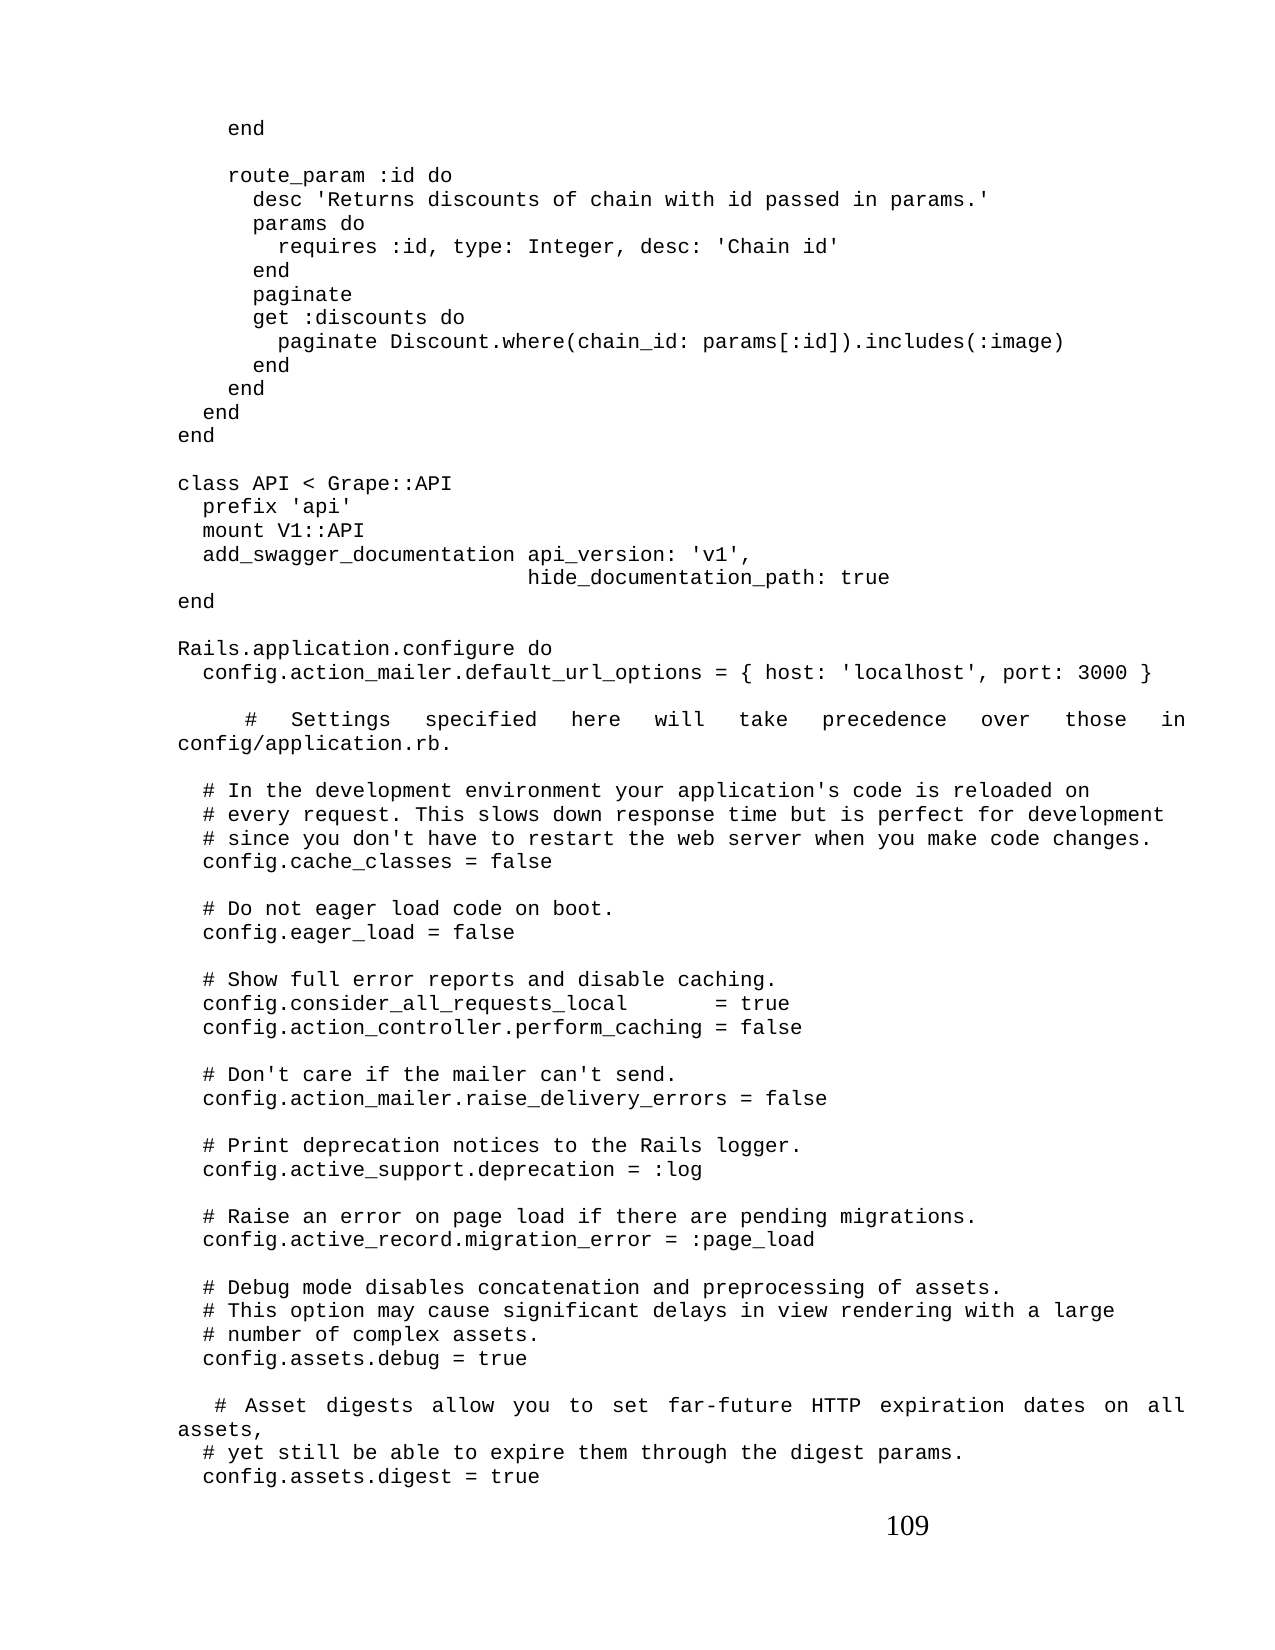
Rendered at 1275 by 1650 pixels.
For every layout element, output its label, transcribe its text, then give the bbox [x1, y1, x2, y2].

text get :discounts do [177, 307, 1186, 331]
text desc 'Returns discounts of chain with id passed in params.' [177, 189, 1186, 213]
text # Show full error reports and disable caching. [177, 969, 1186, 993]
text config.action_mailer.default_url_options = { host: 'localhost', port: 3000 } [177, 662, 1186, 686]
text end [177, 591, 1186, 615]
text end [177, 354, 1186, 378]
text config.active_support.deprecation = :log [177, 1158, 1186, 1182]
text Rails.application.configure do [177, 638, 1186, 662]
text config.action_controller.perform_caching = false [177, 1017, 1186, 1040]
text # Print deprecation notices to the Rails logger. [177, 1135, 1186, 1158]
text end [177, 402, 1186, 426]
text mount V1::API [177, 520, 1186, 544]
text # Asset digests allow you to set far-future HTTP expiration dates on all assets, [177, 1395, 1186, 1442]
text config.assets.digest = true [177, 1466, 1186, 1489]
text # every request. This slows down response time but is perfect for development [177, 804, 1186, 827]
text end [177, 378, 1186, 402]
text # In the development environment your application's code is reloaded on [177, 780, 1186, 804]
text # number of complex assets. [177, 1324, 1186, 1348]
text # Settings specified here will take precedence over those in config/application.rb. [177, 709, 1186, 757]
text config.assets.debug = true [177, 1348, 1186, 1371]
text config.cache_classes = false [177, 851, 1186, 875]
text hide_documentation_path: true [177, 567, 1186, 591]
text prefix 'api' [177, 496, 1186, 520]
text class API < Grape::API [177, 473, 1186, 496]
text paginate Discount.where(chain_id: params[:id]).includes(:image) [177, 331, 1186, 354]
text add_swagger_documentation api_version: 'v1', [177, 544, 1186, 567]
text # yet still be able to expire them through the digest params. [177, 1442, 1186, 1466]
text config.active_record.migration_error = :page_load [177, 1229, 1186, 1253]
text end [177, 118, 1186, 142]
text # Do not eager load code on boot. [177, 898, 1186, 922]
text config.eager_load = false [177, 922, 1186, 946]
text config.consider_all_requests_local = true [177, 993, 1186, 1017]
text route_param :id do [177, 165, 1186, 189]
text # Debug mode disables concatenation and preprocessing of assets. [177, 1277, 1186, 1300]
text end [177, 260, 1186, 284]
text # since you don't have to restart the web server when you make code changes. [177, 827, 1186, 851]
text # This option may cause significant delays in view rendering with a large [177, 1300, 1186, 1324]
text params do [177, 213, 1186, 236]
text config.action_mailer.raise_delivery_errors = false [177, 1088, 1186, 1111]
text paginate [177, 284, 1186, 307]
text # Raise an error on page load if there are pending migrations. [177, 1206, 1186, 1229]
text end [177, 426, 1186, 449]
text # Don't care if the mailer can't send. [177, 1064, 1186, 1088]
text requires :id, type: Integer, desc: 'Chain id' [177, 236, 1186, 260]
